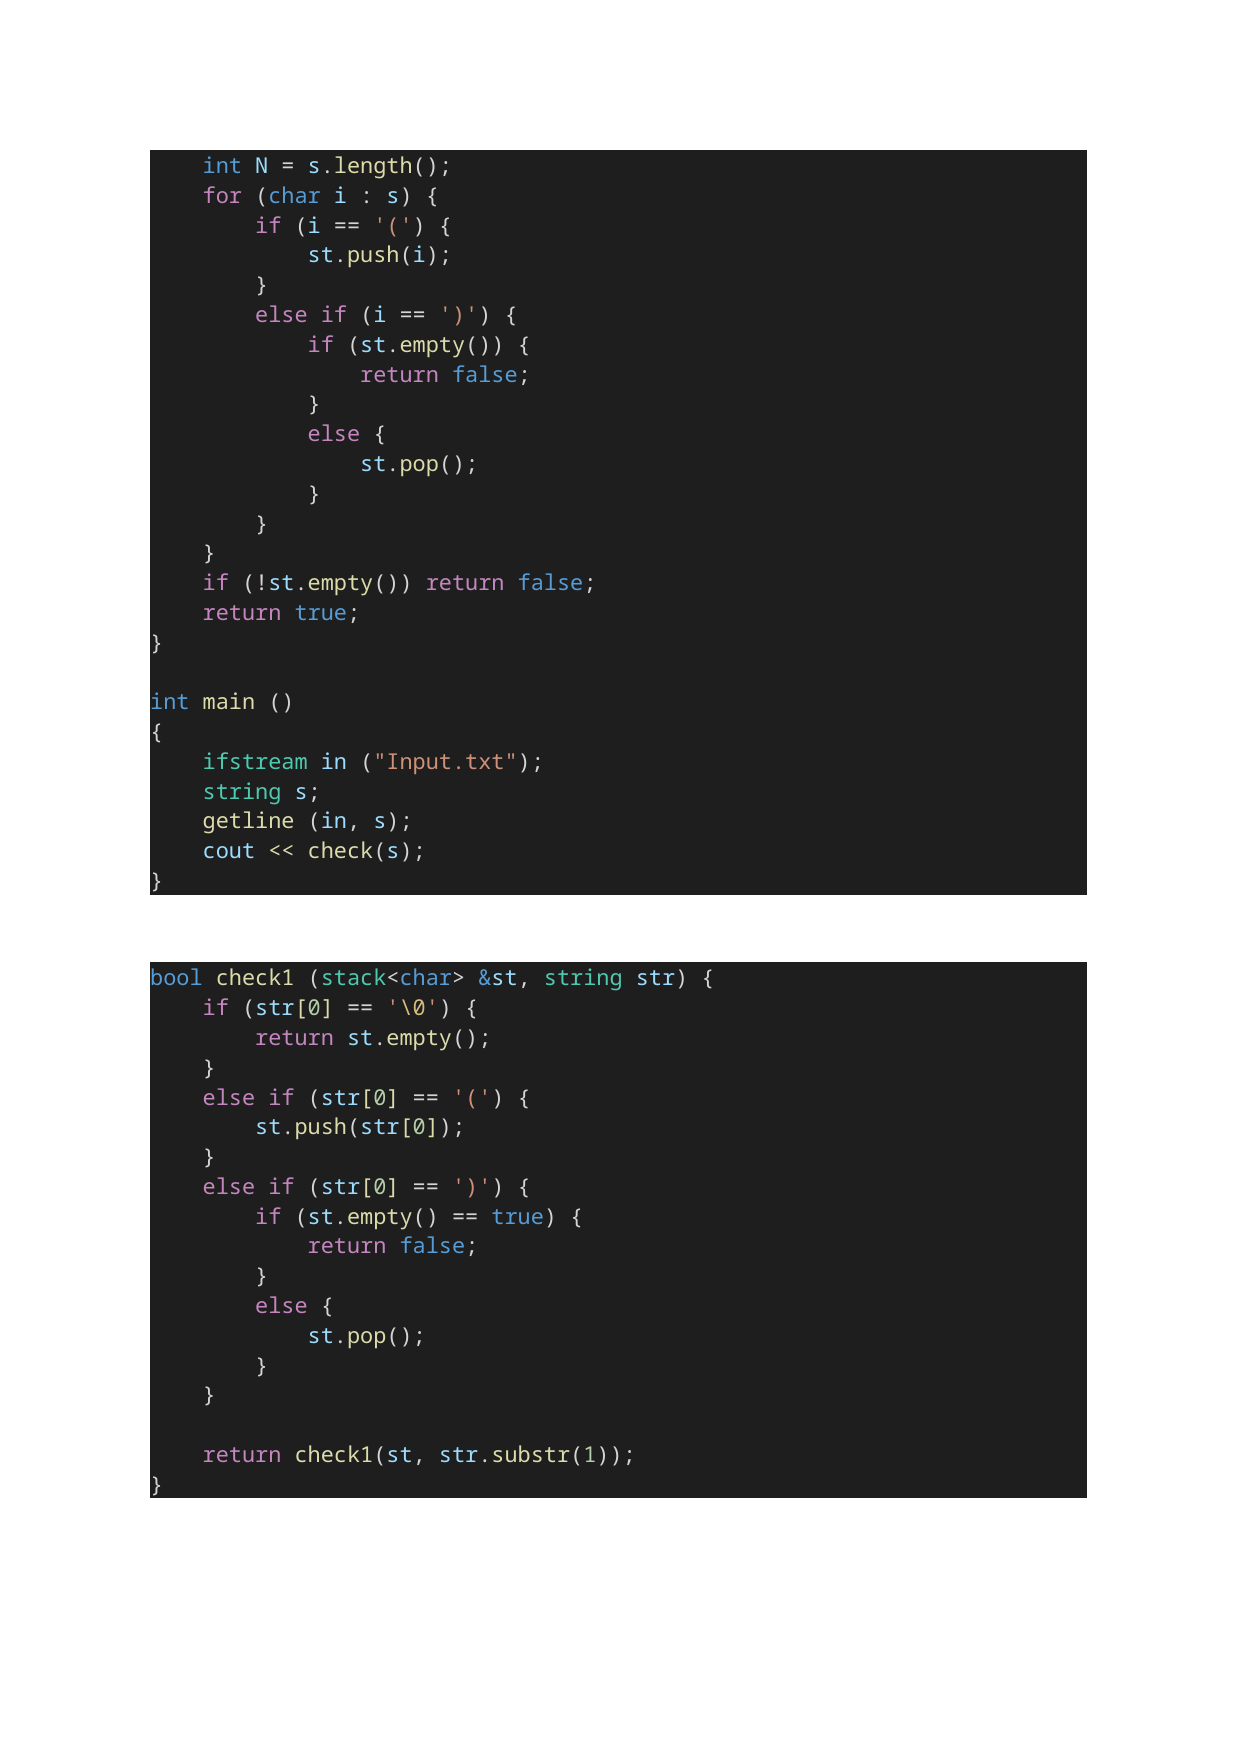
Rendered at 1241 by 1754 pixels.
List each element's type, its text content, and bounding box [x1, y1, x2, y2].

text } [150, 627, 1087, 656]
text bool check1 (stack<char> &st, string str) { [150, 962, 1087, 992]
text st.pop(); [150, 1320, 1087, 1349]
text } [150, 1260, 1087, 1290]
text } [150, 1052, 1087, 1081]
text else if (str[0] == '(') { [150, 1081, 1087, 1111]
text } [150, 1141, 1087, 1171]
text return true; [150, 597, 1087, 627]
text } [150, 388, 1087, 418]
text { [150, 716, 1087, 746]
text else { [150, 418, 1087, 448]
text } [150, 1379, 1087, 1409]
text } [150, 1469, 1087, 1498]
text } [150, 478, 1087, 507]
text if (st.empty() == true) { [150, 1201, 1087, 1230]
text if (i == '(') { [150, 209, 1087, 239]
text int main () [150, 686, 1087, 716]
text return check1(st, str.substr(1)); [150, 1439, 1087, 1469]
text } [150, 1349, 1087, 1379]
text if (!st.empty()) return false; [150, 567, 1087, 597]
text st.push(i); [150, 239, 1087, 269]
text else if (str[0] == ')') { [150, 1171, 1087, 1201]
text cout << check(s); [150, 835, 1087, 865]
text } [150, 537, 1087, 567]
text } [150, 269, 1087, 299]
text } [150, 507, 1087, 537]
text else { [150, 1290, 1087, 1320]
text return st.empty(); [150, 1022, 1087, 1052]
text } [150, 865, 1087, 895]
text getline (in, s); [150, 805, 1087, 835]
text return false; [150, 1230, 1087, 1260]
text else if (i == ')') { [150, 299, 1087, 329]
text st.pop(); [150, 448, 1087, 478]
text string s; [150, 776, 1087, 805]
text return false; [150, 358, 1087, 388]
text ifstream in ("Input.txt"); [150, 746, 1087, 776]
text st.push(str[0]); [150, 1111, 1087, 1141]
text int N = s.length(); [150, 150, 1087, 180]
text if (str[0] == '\0') { [150, 992, 1087, 1022]
text if (st.empty()) { [150, 329, 1087, 358]
text for (char i : s) { [150, 180, 1087, 209]
